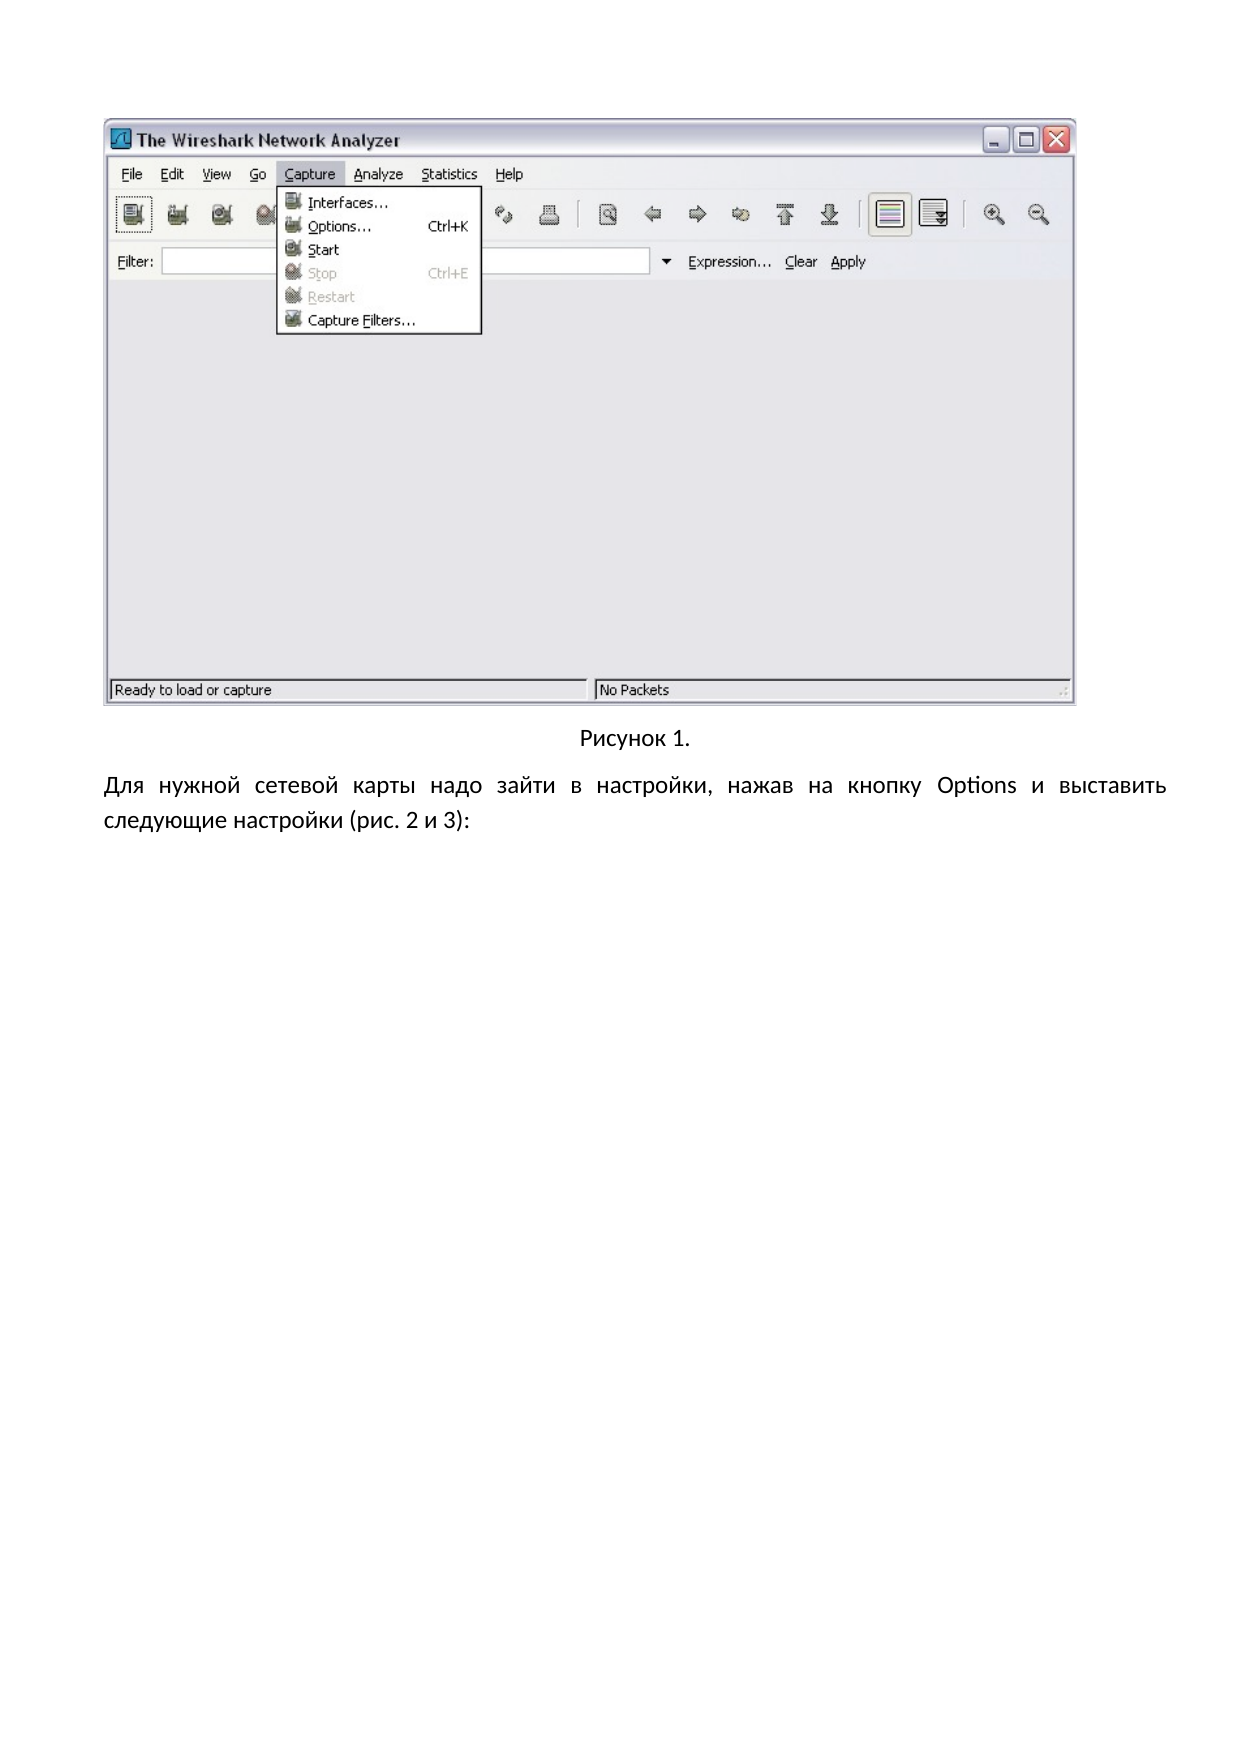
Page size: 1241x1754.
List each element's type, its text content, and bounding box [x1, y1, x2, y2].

text Рисунок 1. [103, 722, 1167, 753]
text Для нужной сетевой карты надо зайти в настройки, нажав на кнопку Options и выставить следующие настройки (рис. 2 и 3): [103, 769, 1167, 835]
